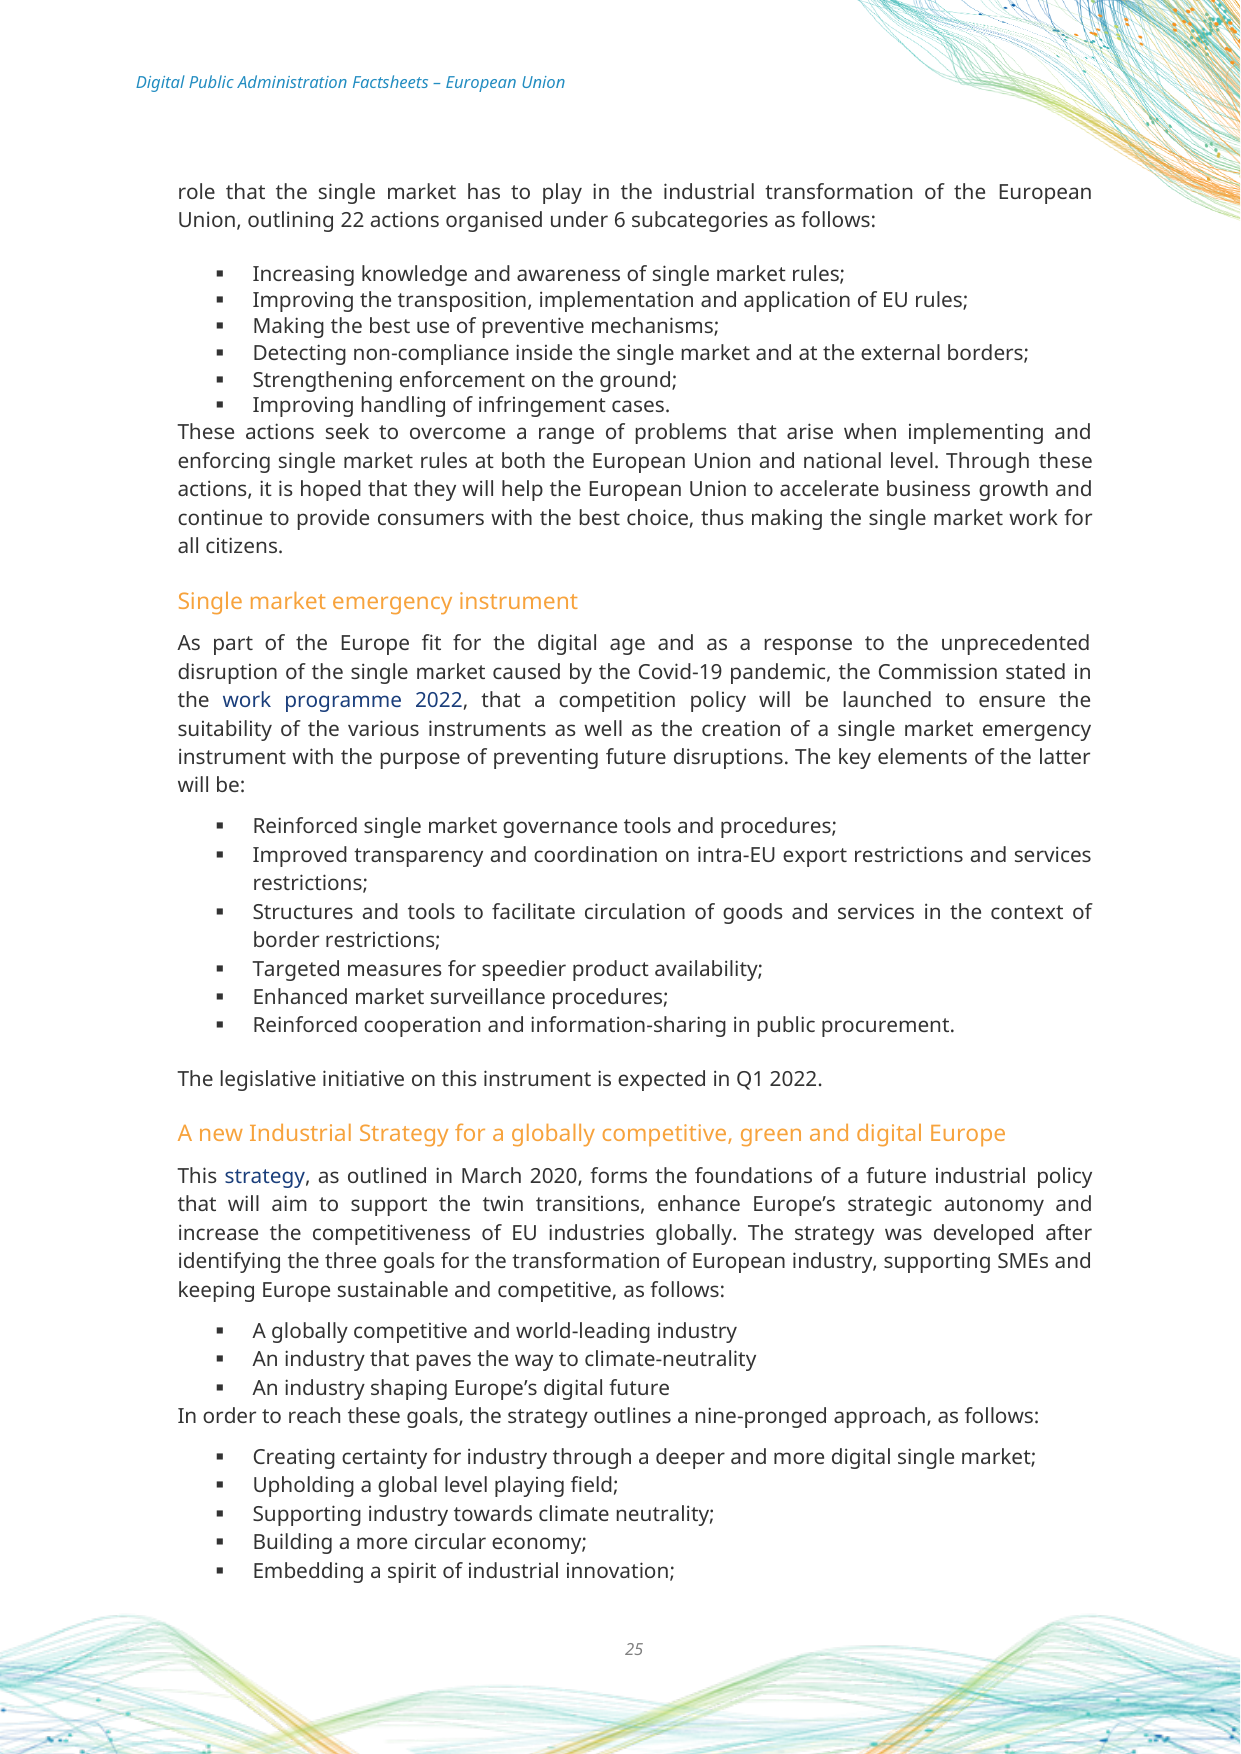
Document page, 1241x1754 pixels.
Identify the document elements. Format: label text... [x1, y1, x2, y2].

picture [0, 1577, 1241, 1754]
list Detecting non-compliance inside the single market and at the external borders; [215, 338, 1092, 367]
list Embedding a spirit of industrial innovation; [215, 1556, 1092, 1584]
subtitle A new Industrial Strategy for a globally competitive, green and digital Europe [177, 1117, 1092, 1149]
text These actions seek to overcome a range of problems that arise when implementing and enforcing single market rules at both the European Union and national level. Through these actions, it is hoped that they will help the European Union to accelerate business growth and continue to provide consumers with the best choice, thus making the single market work for all citizens. [177, 417, 1092, 559]
picture [814, 0, 1241, 238]
list Strengthening enforcement on the ground; [215, 367, 1092, 392]
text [177, 177, 1092, 234]
list Creating certainty for industry through a deeper and more digital single market; [215, 1442, 1092, 1471]
list Structures and tools to facilitate circulation of goods and services in the context of border restrictions; [215, 897, 1092, 954]
list Building a more circular economy; [215, 1527, 1092, 1556]
list An industry shaping Europe’s digital future [215, 1373, 1092, 1401]
text In order to reach these goals, the strategy outlines a nine-pronged approach, as follows: [177, 1401, 1092, 1429]
list Upholding a global level playing field; [215, 1471, 1092, 1499]
list Making the best use of preventive mechanisms; [215, 313, 1092, 338]
list An industry that paves the way to climate-neutrality [215, 1344, 1092, 1373]
list Improving the transposition, implementation and application of EU rules; [215, 288, 1092, 313]
list A globally competitive and world-leading industry [215, 1316, 1092, 1344]
list Targeted measures for speedier product availability; [215, 954, 1092, 982]
list Improved transparency and coordination on intra-EU export restrictions and services restrictions; [215, 840, 1092, 897]
list Increasing knowledge and awareness of single market rules; [215, 259, 1092, 287]
text As part of the Europe fit for the digital age and as a response to the unprecedented disruption of the single market caused by the Covid-19 pandemic, the Commission stated in the work programme 2022, that a competition policy will be launched to ensure the suitability of the various instruments as well as the creation of a single market emergency instrument with the purpose of preventing future disruptions. The key elements of the latter will be: [177, 628, 1092, 799]
list Supporting industry towards climate neutrality; [215, 1499, 1092, 1527]
subtitle Single market emergency instrument [177, 584, 1092, 616]
text This strategy, as outlined in March 2020, forms the foundations of a future industrial policy that will aim to support the twin transitions, enhance Europe’s strategic autonomy and increase the competitiveness of EU industries globally. The strategy was developed after identifying the three goals for the transformation of European industry, supporting SMEs and keeping Europe sustainable and competitive, as follows: [177, 1161, 1092, 1303]
list Reinforced single market governance tools and procedures; [215, 811, 1092, 840]
list Improving handling of infringement cases. [215, 392, 1092, 417]
list Enhanced market surveillance procedures; [215, 982, 1092, 1011]
text The legislative initiative on this instrument is expected in Q1 2022. [177, 1064, 1092, 1092]
list Reinforced cooperation and information-sharing in public procurement. [215, 1011, 1092, 1039]
